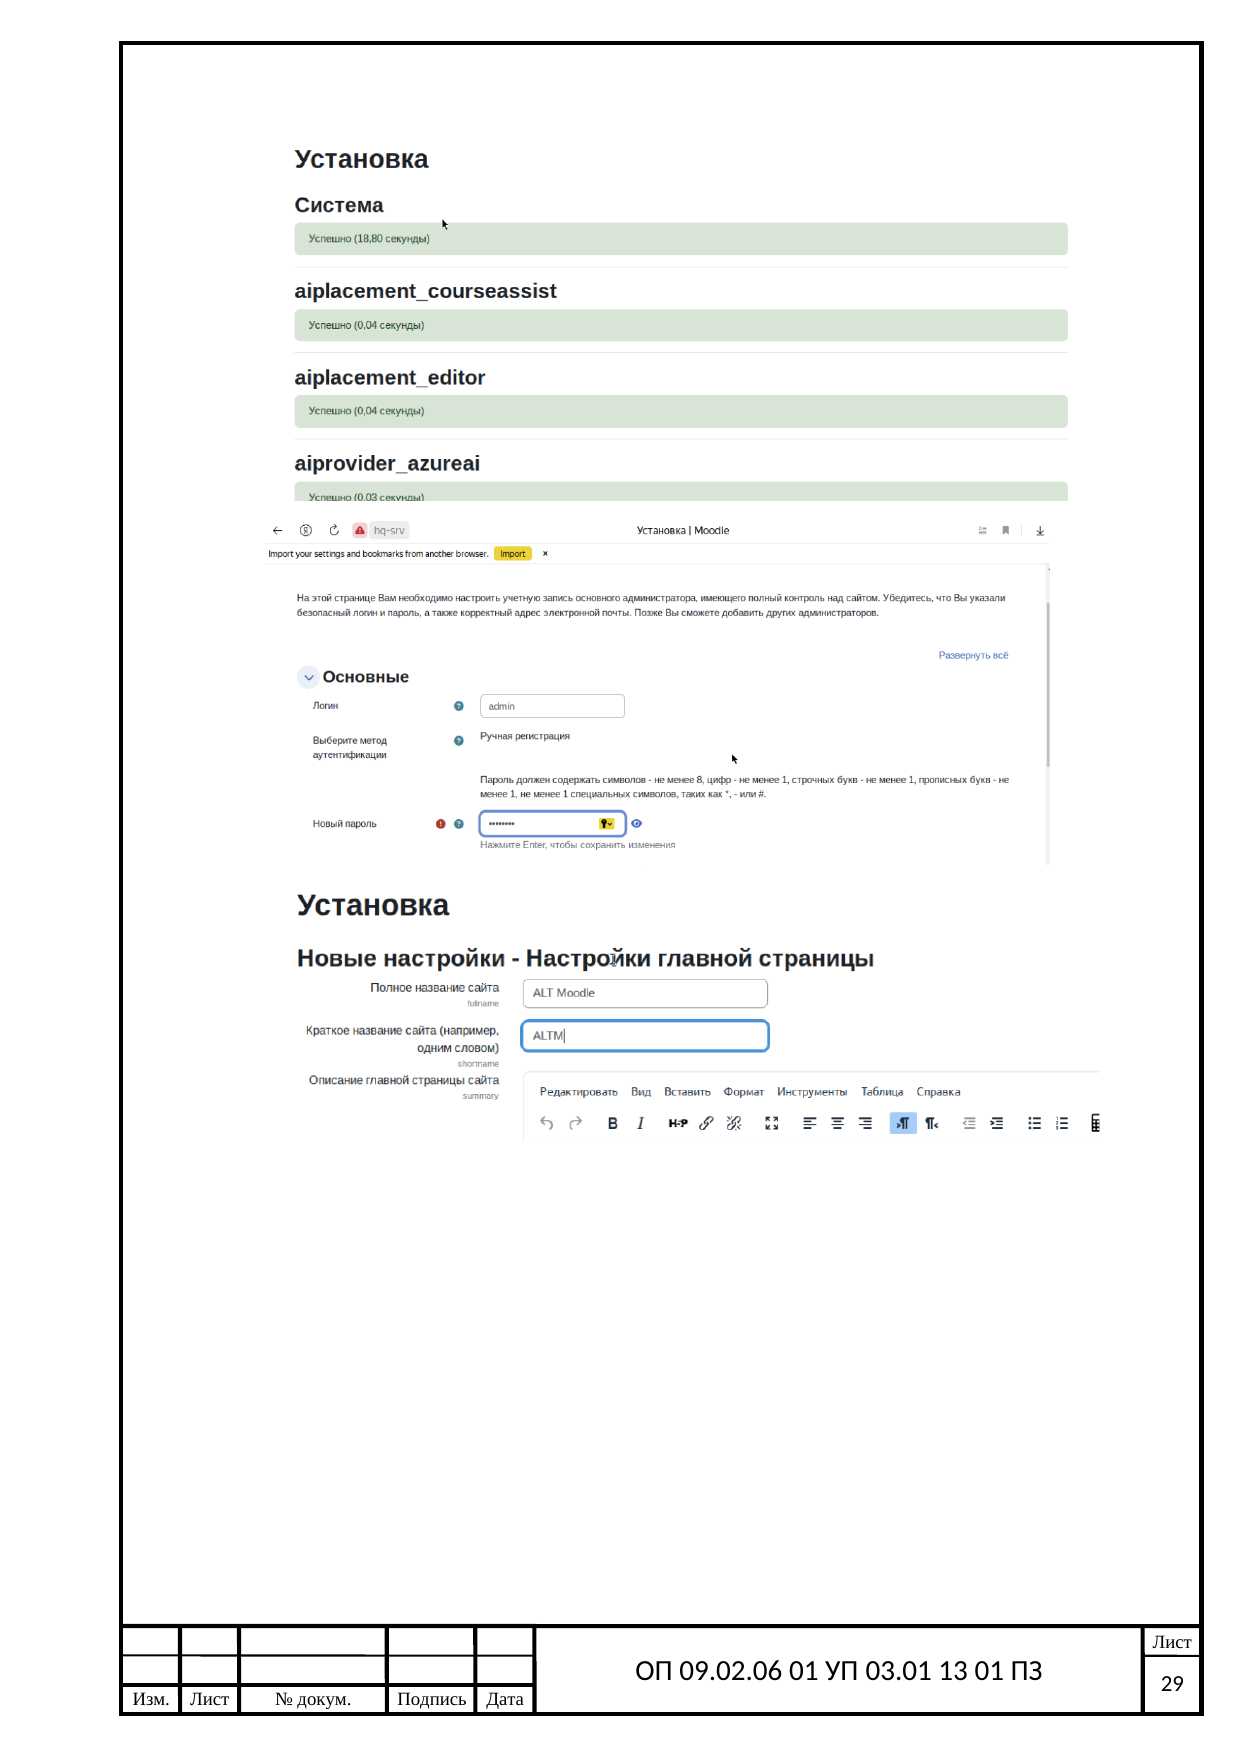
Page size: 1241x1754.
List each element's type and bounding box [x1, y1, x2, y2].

picture [265, 886, 1100, 1142]
picture [265, 118, 1095, 501]
picture [265, 521, 1050, 865]
